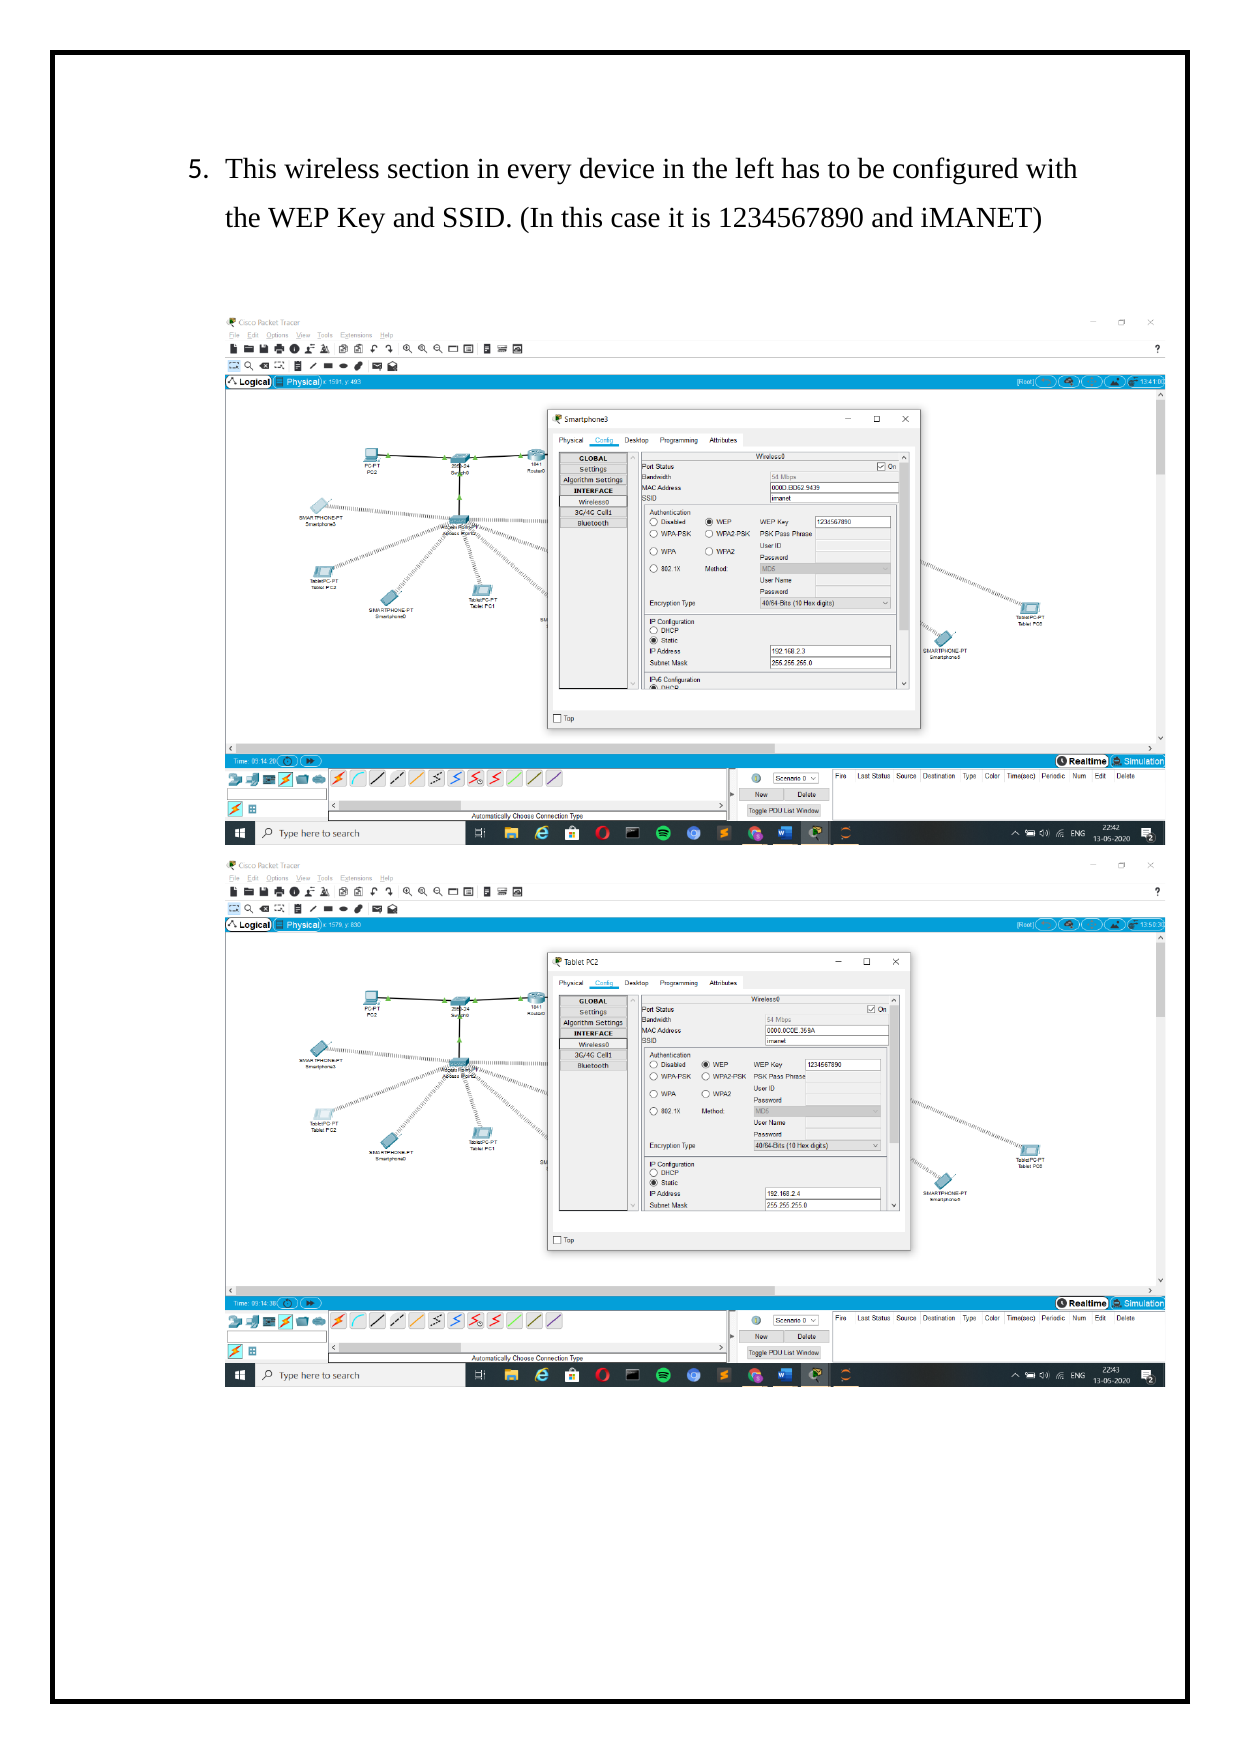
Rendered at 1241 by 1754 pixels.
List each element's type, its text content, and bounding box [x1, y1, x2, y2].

picture [1065, 378, 1072, 385]
picture [225, 858, 1166, 1387]
picture [1065, 921, 1072, 927]
picture [1114, 758, 1121, 765]
picture [1114, 1300, 1121, 1307]
picture [225, 315, 1166, 845]
